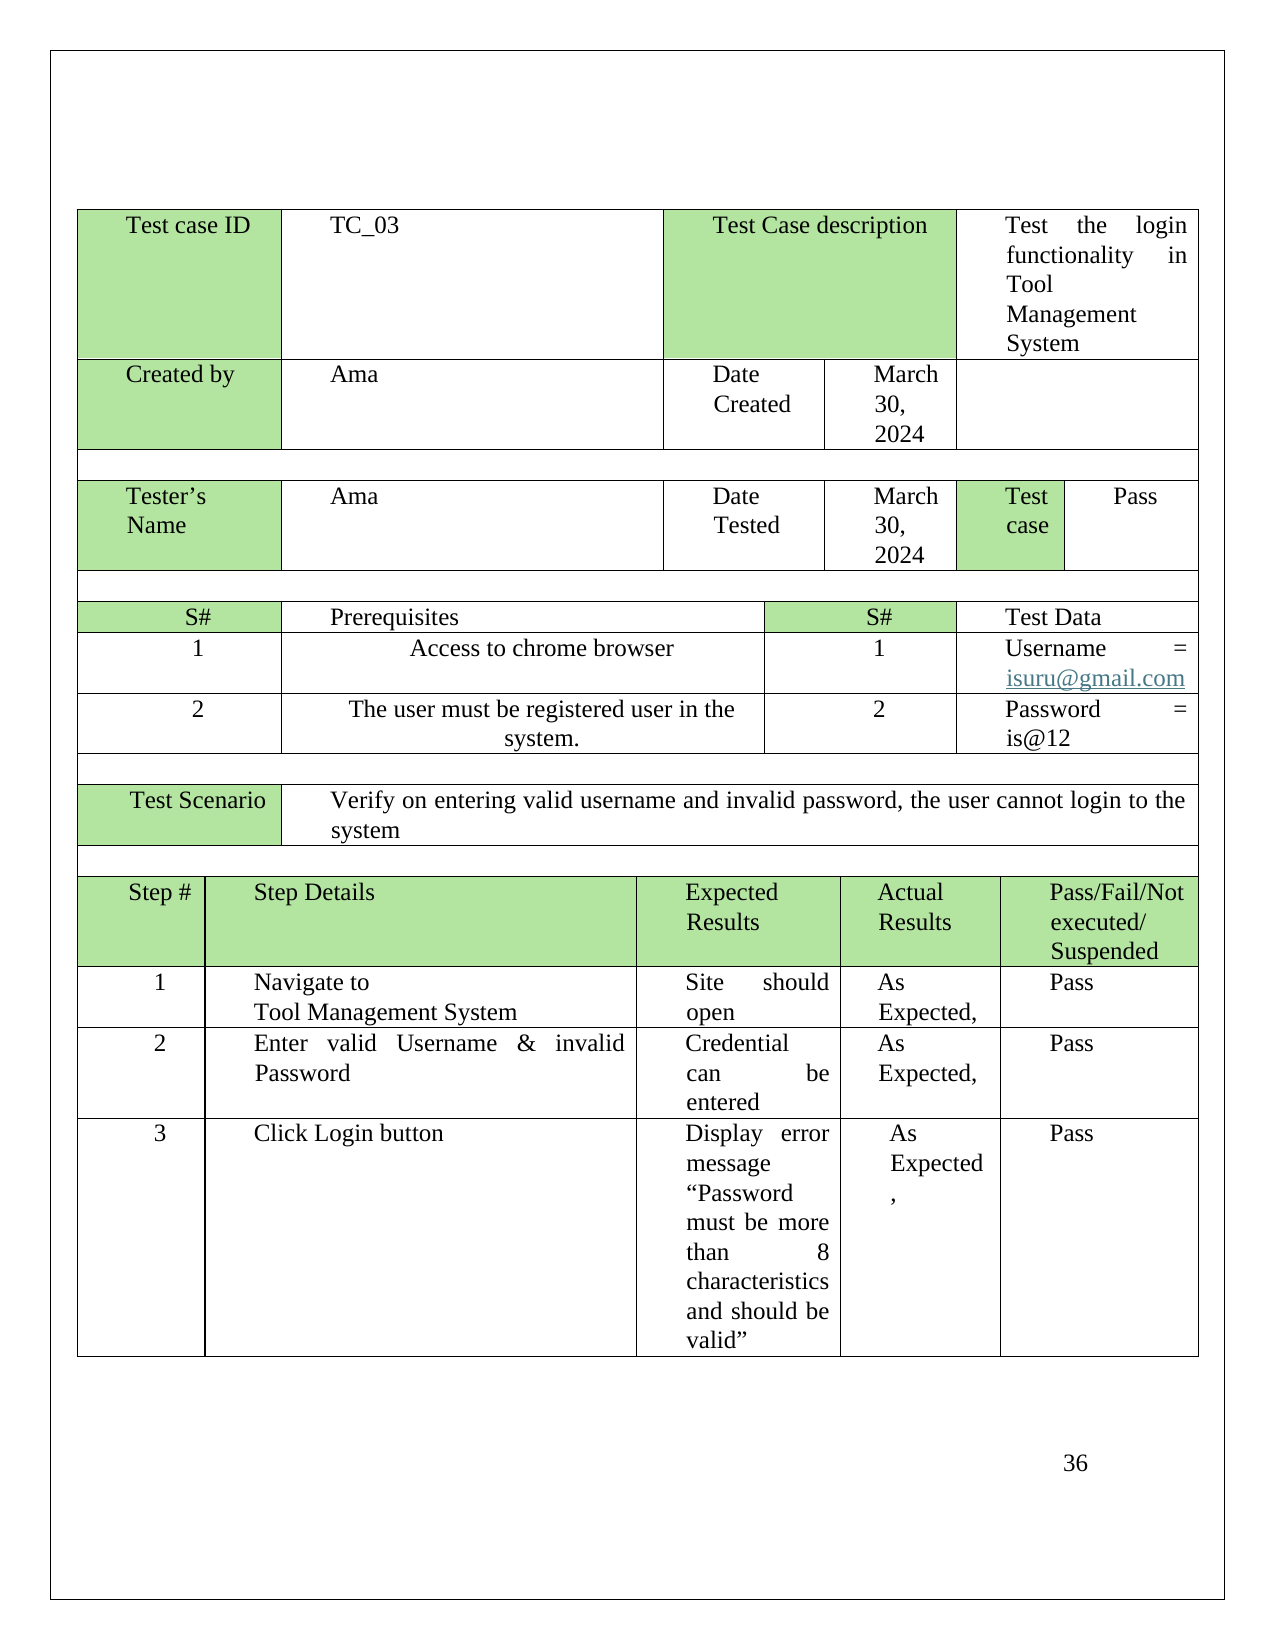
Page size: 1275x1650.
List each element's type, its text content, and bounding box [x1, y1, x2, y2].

table_cell March 30, 2024 [825, 360, 956, 449]
table_cell S# [78, 602, 281, 632]
table_cell March 30, 2024 [825, 481, 956, 570]
table_cell As Expected, [841, 1119, 1000, 1356]
table_cell Username = isuru@gmail.com [957, 633, 1198, 693]
table_cell Click Login button [206, 1119, 636, 1356]
table_cell [78, 450, 1198, 480]
table_cell Pass [1001, 1119, 1198, 1356]
table_cell Prerequisites [282, 602, 764, 632]
table_cell 1 [78, 633, 281, 693]
table_cell 2 [78, 694, 281, 753]
table_cell Ama [282, 360, 663, 449]
table_cell Pass/Fail/Not executed/ Suspended [1001, 877, 1198, 966]
table_cell Actual Results [841, 877, 1000, 966]
table_cell Site should open [637, 967, 840, 1027]
table_cell Test Scenario [78, 785, 281, 845]
table_cell Pass [1065, 481, 1198, 570]
table_cell Enter valid Username & invalid Password [206, 1028, 636, 1117]
table_cell As Expected, [841, 967, 1000, 1027]
table_cell 3 [78, 1119, 204, 1356]
table_cell [78, 571, 1198, 601]
table_header Test the login functionality in Tool Management System [957, 210, 1198, 358]
table_cell The user must be registered user in the system. [282, 694, 764, 753]
table_header TC_03 [282, 210, 663, 358]
table_cell As Expected, [841, 1028, 1000, 1117]
table_cell Test Data [957, 602, 1198, 632]
table_cell 2 [78, 1028, 204, 1117]
table_cell Step Details [206, 877, 636, 966]
table_cell [957, 360, 1198, 449]
table_cell Test case [957, 481, 1064, 570]
table_header Test Case description [664, 210, 956, 358]
table_cell [78, 754, 1198, 784]
table_cell [78, 846, 1198, 876]
table_cell S# [765, 602, 956, 632]
table_cell 1 [765, 633, 956, 693]
table_header Test case ID [78, 210, 281, 358]
table_cell Date Created [664, 360, 824, 449]
table_cell Password = is@12 [957, 694, 1198, 753]
table_cell Access to chrome browser [282, 633, 764, 693]
table_cell Step # [78, 877, 204, 966]
table_cell Credential can be entered [637, 1028, 840, 1117]
table_cell 1 [78, 967, 204, 1027]
table_cell 2 [765, 694, 956, 753]
table_cell Tester’s Name [78, 481, 281, 570]
table_cell Verify on entering valid username and invalid password, the user cannot login to the system [282, 785, 1198, 845]
table_cell Created by [78, 360, 281, 449]
table_cell Navigate to Tool Management System [206, 967, 636, 1027]
table_cell Expected Results [637, 877, 840, 966]
table_cell Ama [282, 481, 663, 570]
table_cell Display error message “Password must be more than 8 characteristics and should be valid” [637, 1119, 840, 1356]
table_cell Date Tested [664, 481, 824, 570]
table_cell Pass [1001, 967, 1198, 1027]
table_cell Pass [1001, 1028, 1198, 1117]
